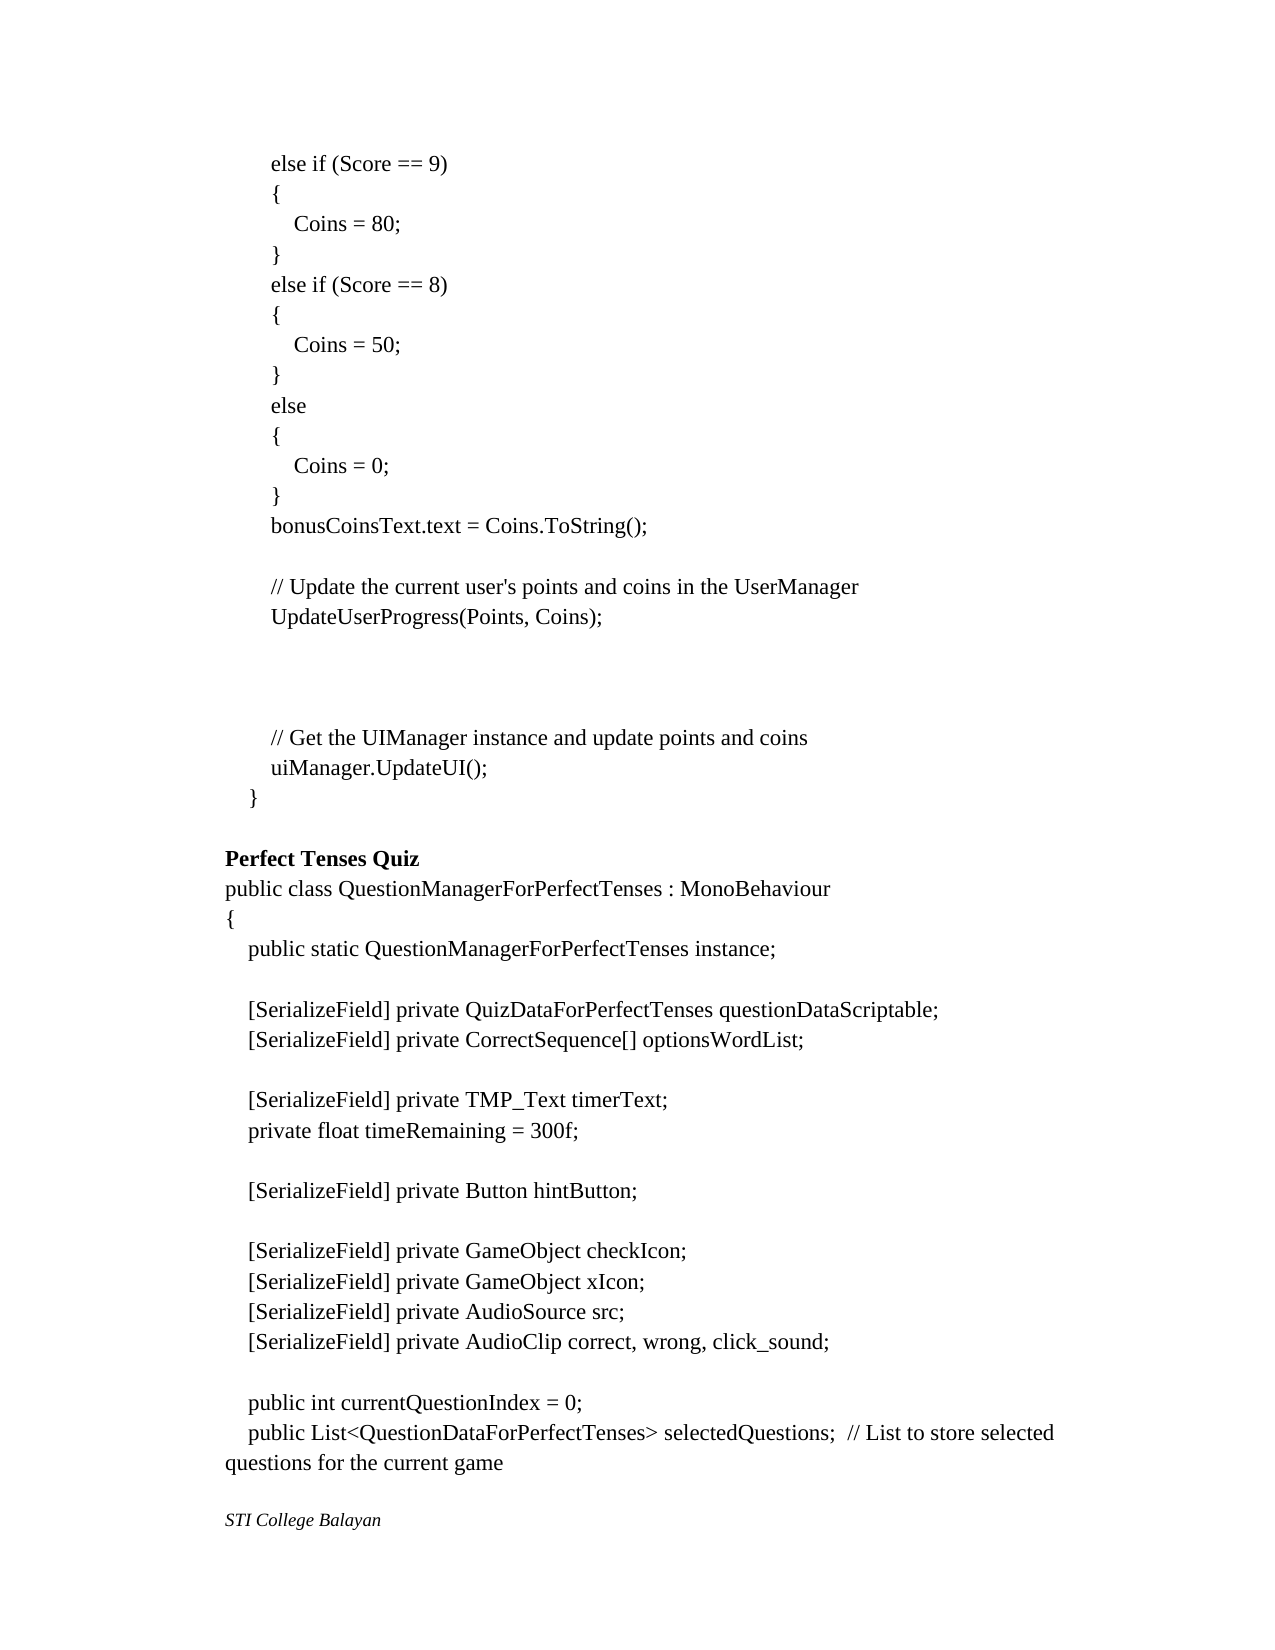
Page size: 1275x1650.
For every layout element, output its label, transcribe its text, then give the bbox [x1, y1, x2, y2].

text { [225, 301, 1125, 327]
text UpdateUserProgress(Points, Coins); [225, 603, 1125, 629]
text [SerializeField] private AudioSource src; [225, 1298, 1125, 1324]
text Coins = 50; [225, 331, 1125, 358]
text Coins = 0; [225, 452, 1125, 478]
text Coins = 80; [225, 210, 1125, 237]
text public List<QuestionDataForPerfectTenses> selectedQuestions; // List to store selected questions for the current game [225, 1419, 1125, 1475]
text [SerializeField] private Button hintButton; [225, 1177, 1125, 1203]
text uiManager.UpdateUI(); [225, 754, 1125, 781]
text else [225, 392, 1125, 418]
text else if (Score == 9) [225, 150, 1125, 176]
text private float timeRemaining = 300f; [225, 1117, 1125, 1143]
text else if (Score == 8) [225, 271, 1125, 297]
text { [225, 905, 1125, 932]
text } [225, 482, 1125, 509]
text public static QuestionManagerForPerfectTenses instance; [225, 935, 1125, 962]
text [SerializeField] private QuizDataForPerfectTenses questionDataScriptable; [225, 996, 1125, 1022]
text // Get the UIManager instance and update points and coins [225, 724, 1125, 750]
text [SerializeField] private TMP_Text timerText; [225, 1086, 1125, 1113]
text public int currentQuestionIndex = 0; [225, 1388, 1125, 1415]
text [SerializeField] private AudioClip correct, wrong, click_sound; [225, 1328, 1125, 1354]
text [SerializeField] private CorrectSequence[] optionsWordList; [225, 1026, 1125, 1052]
text } [225, 361, 1125, 388]
text } [225, 241, 1125, 267]
text } [225, 784, 1125, 811]
text [SerializeField] private GameObject xIcon; [225, 1268, 1125, 1294]
text { [225, 422, 1125, 448]
text bonusCoinsText.text = Coins.ToString(); [225, 512, 1125, 539]
text { [225, 180, 1125, 207]
text Perfect Tenses Quiz [225, 845, 1125, 871]
text [SerializeField] private GameObject checkIcon; [225, 1237, 1125, 1264]
text // Update the current user's points and coins in the UserManager [225, 573, 1125, 599]
text public class QuestionManagerForPerfectTenses : MonoBehaviour [225, 875, 1125, 901]
